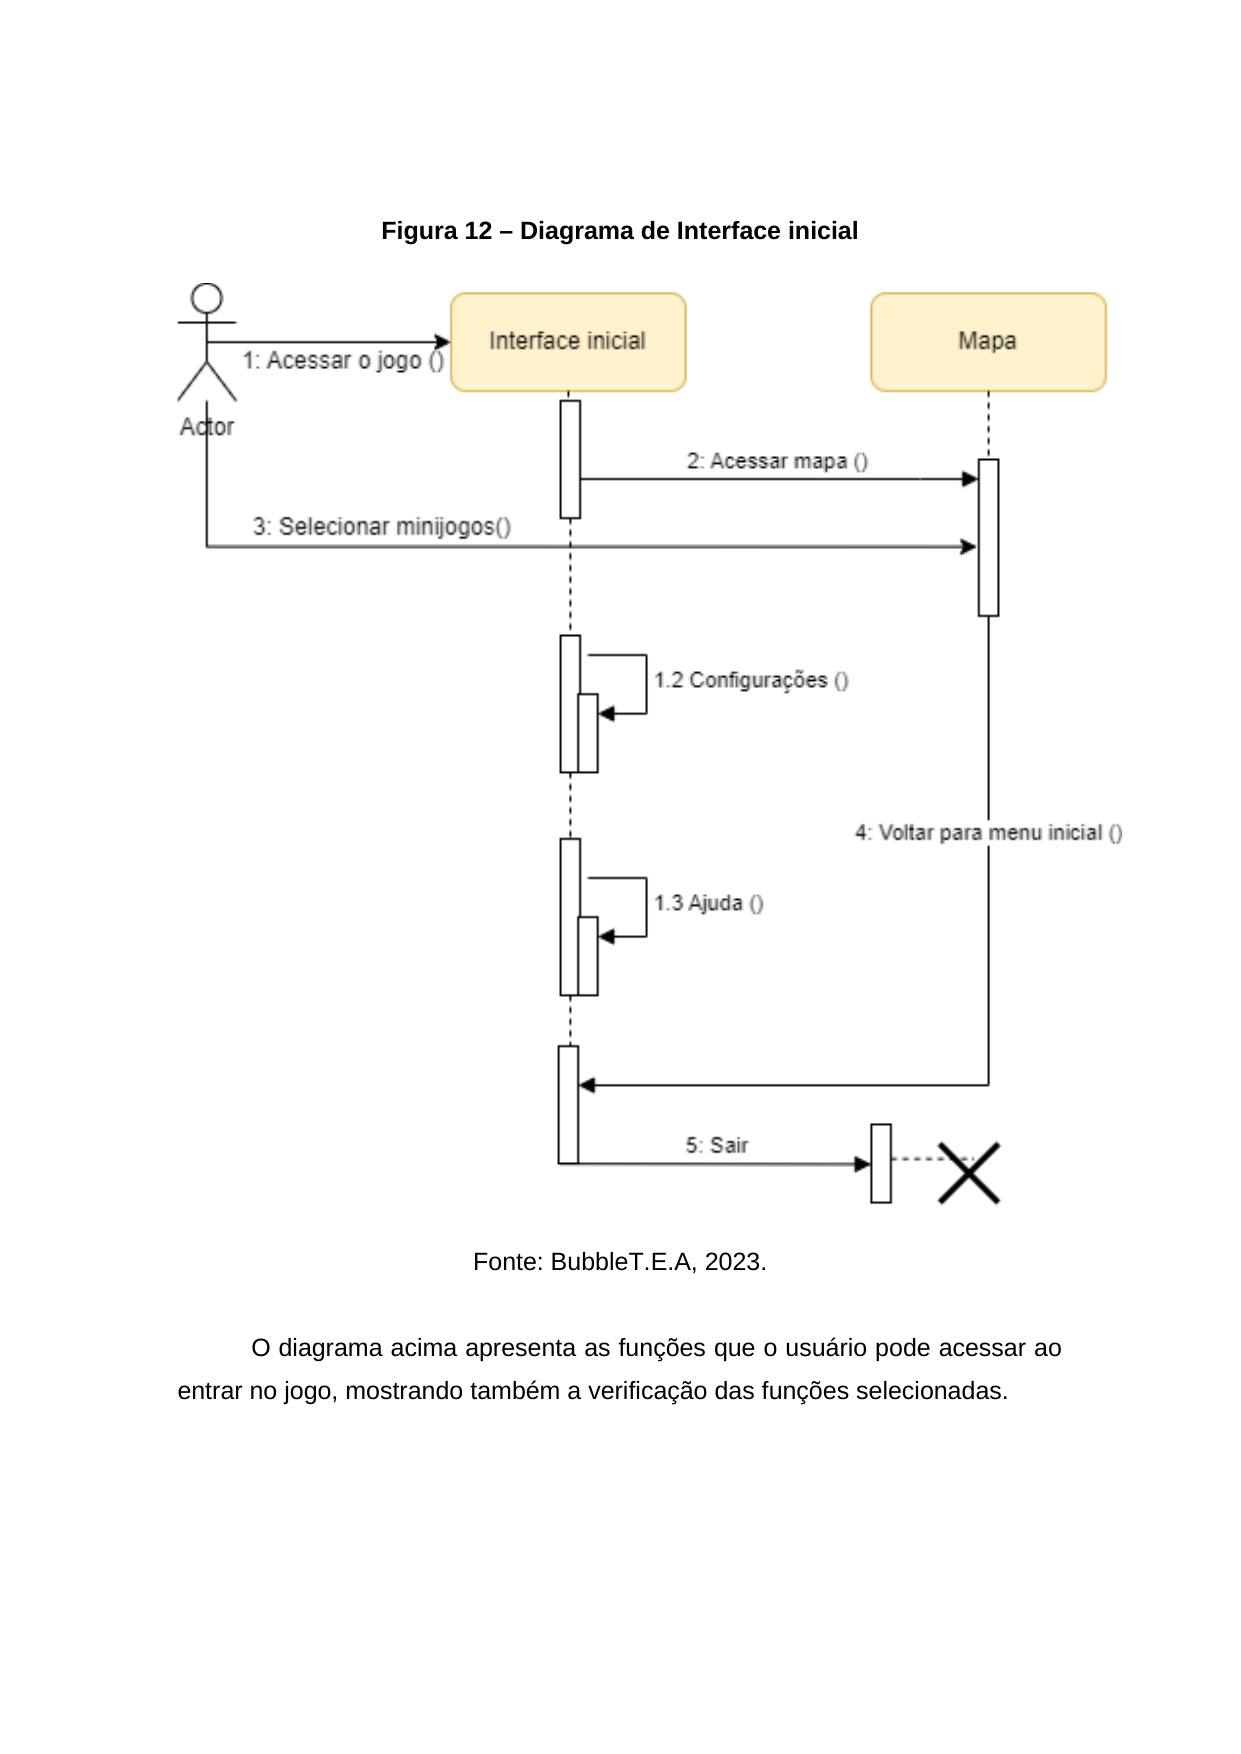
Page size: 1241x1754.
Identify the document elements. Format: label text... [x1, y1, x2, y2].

text O diagrama acima apresenta as funções que o usuário pode acessar ao entrar no jogo, mostrando também a verificação das funções selecionadas. [177, 1333, 1063, 1405]
picture [177, 283, 1123, 1208]
text Fonte: BubbleT.E.A, 2023. [177, 1247, 1063, 1276]
text Figura 12 – Diagrama de Interface inicial [177, 216, 1063, 244]
